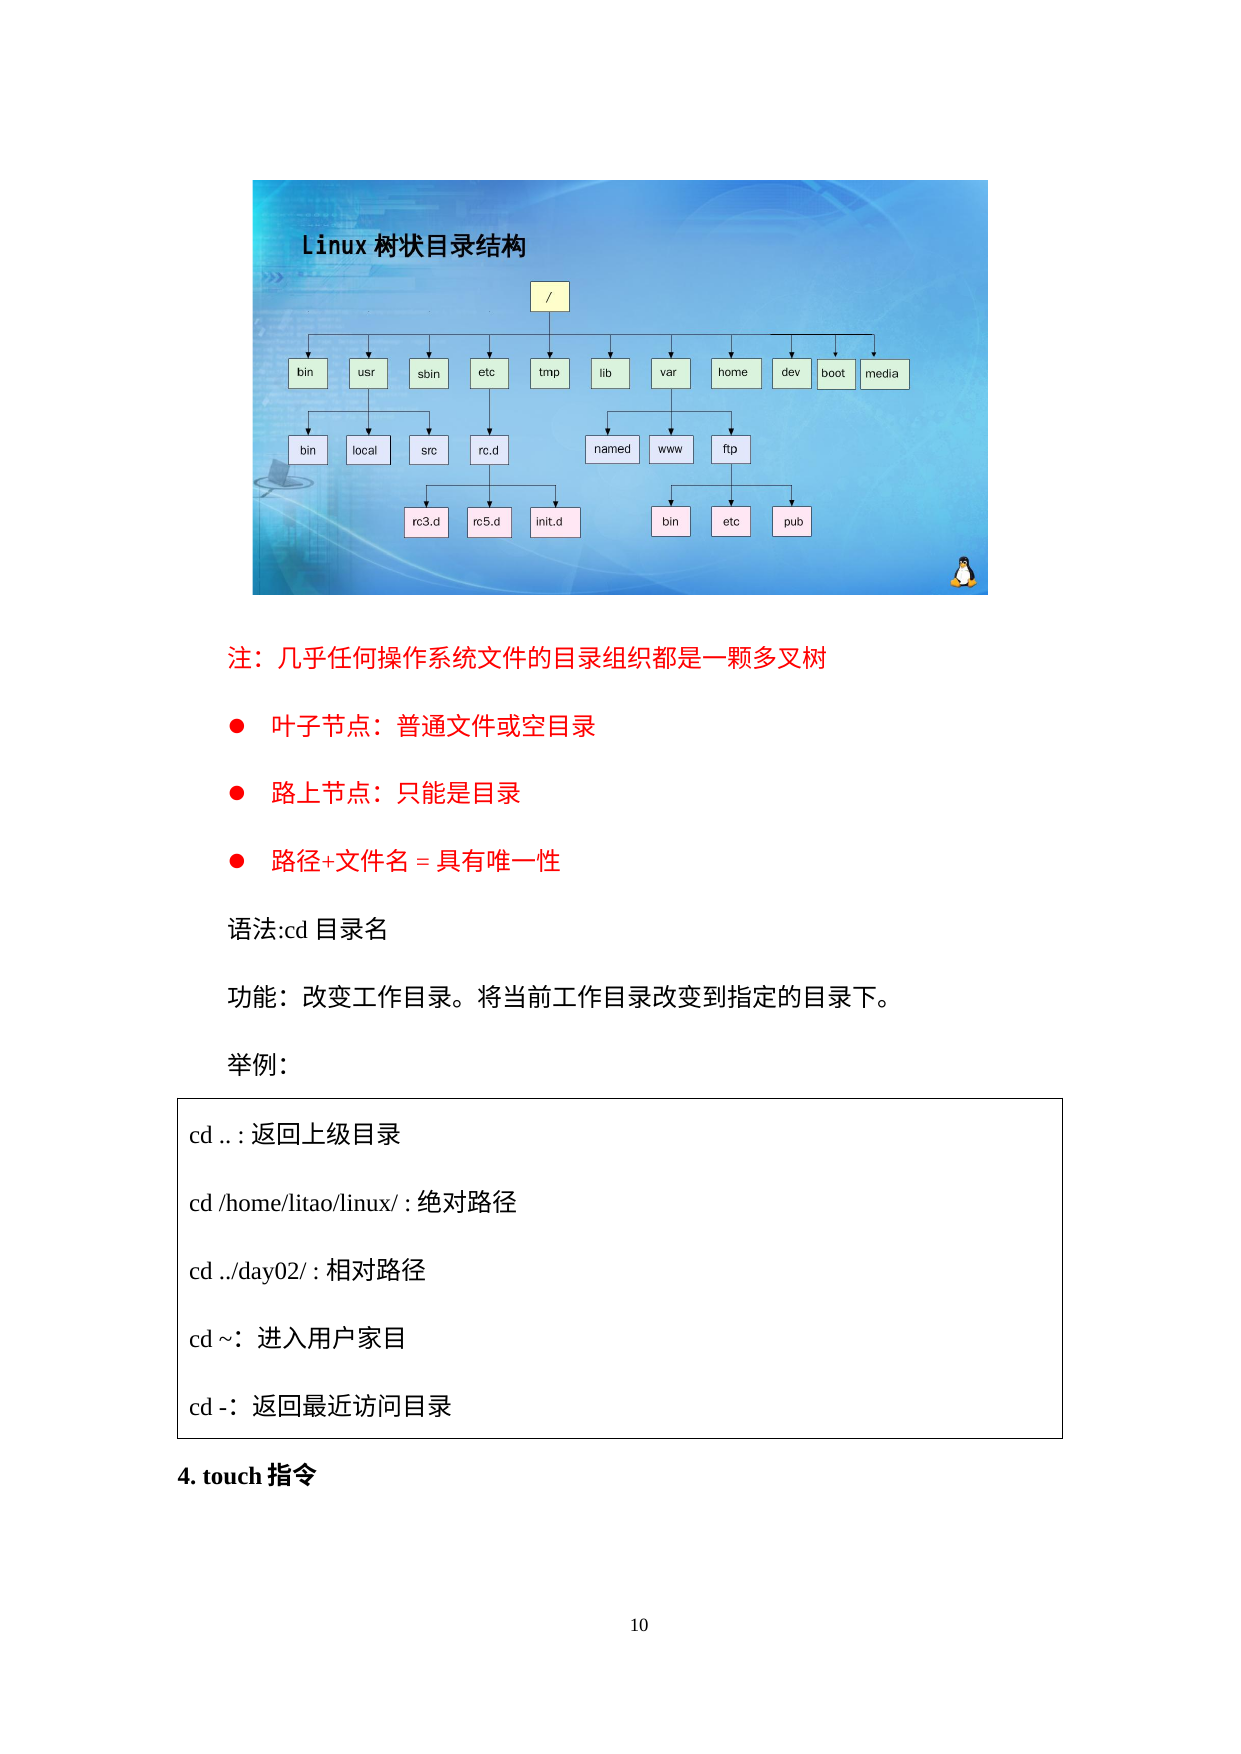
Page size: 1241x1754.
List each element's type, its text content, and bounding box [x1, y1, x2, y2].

list 路径+文件名 = 具有唯一性 [227, 826, 1063, 894]
text 注：几乎任何操作系统文件的目录组织都是一颗多叉树 [177, 622, 1063, 690]
list 叶子节点：普通文件或空目录 [227, 690, 1063, 758]
text 语法:cd 目录名 [177, 894, 1063, 962]
picture [252, 180, 988, 595]
table_header cd .. : 返回上级目录 cd /home/litao/linux/ : 绝对路径 cd ../day02/ : 相对路径 cd ~：进入用户家目 cd -：返回最近访问目录 [178, 1099, 1062, 1438]
text 功能：改变工作目录。将当前工作目录改变到指定的目录下。 [177, 962, 1063, 1030]
text 举例： [177, 1030, 1063, 1098]
text touch指令 [177, 1439, 1063, 1507]
list 路上节点：只能是目录 [227, 758, 1063, 826]
